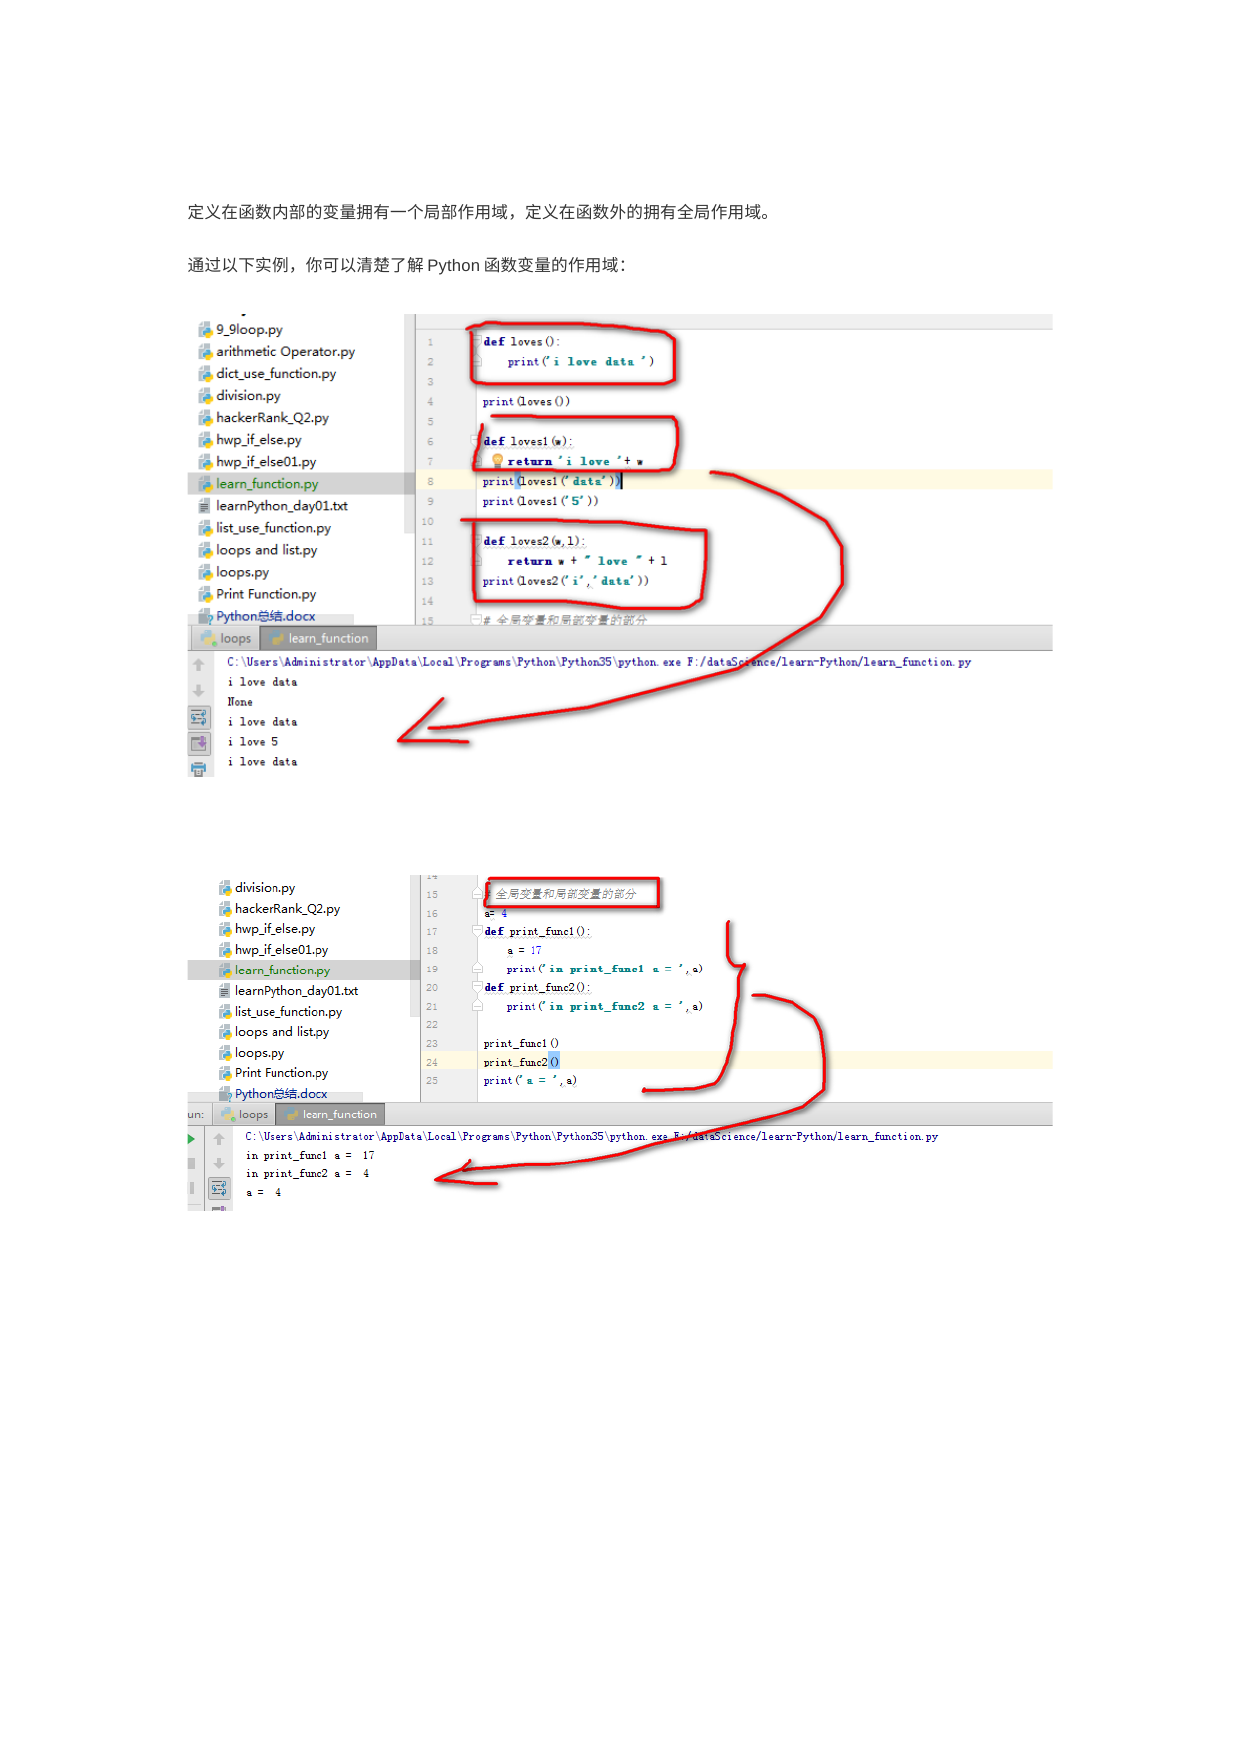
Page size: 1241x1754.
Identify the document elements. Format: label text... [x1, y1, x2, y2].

picture [187, 314, 1053, 777]
text 通过以下实例，你可以清楚了解Python函数变量的作用域： [187, 248, 1053, 281]
text 定义在函数内部的变量拥有一个局部作用域，定义在函数外的拥有全局作用域。 [187, 194, 1053, 227]
picture [187, 875, 1053, 1211]
